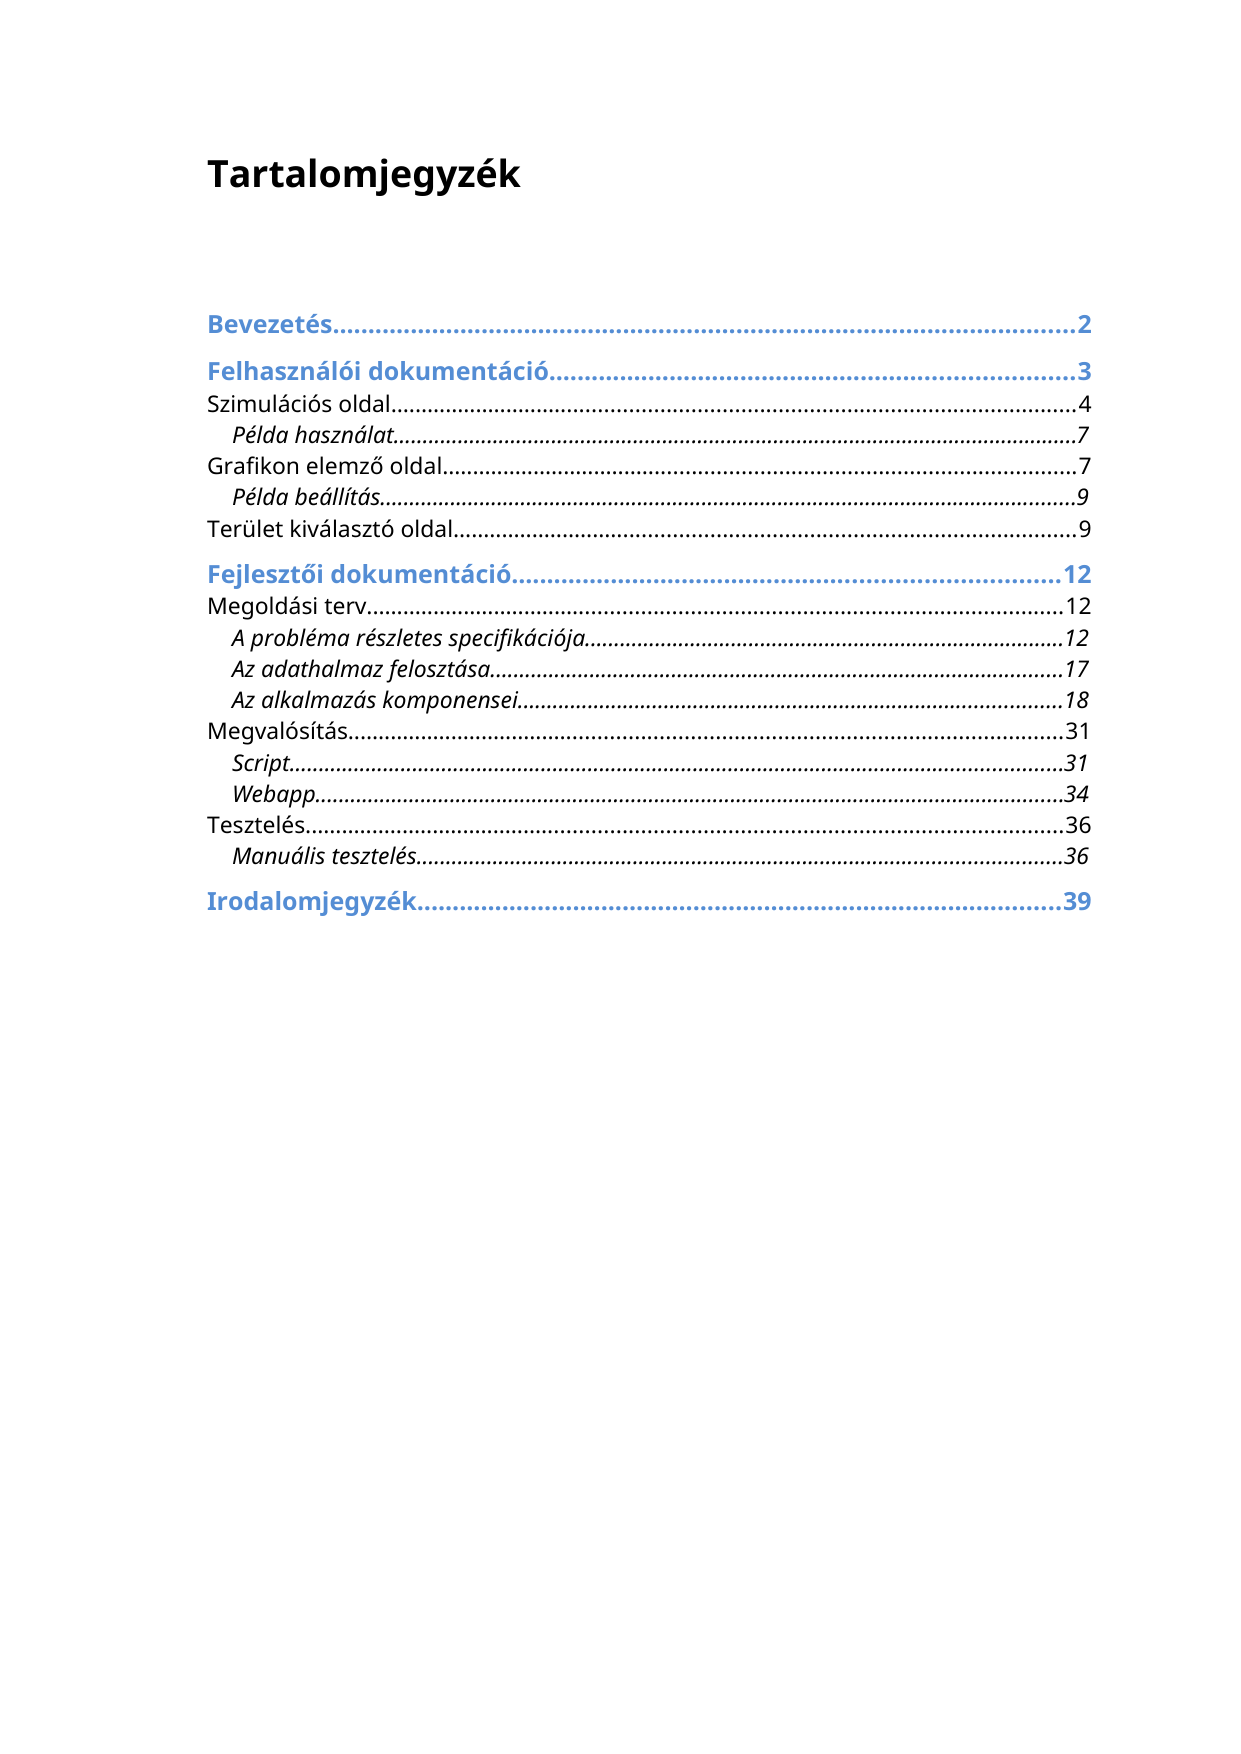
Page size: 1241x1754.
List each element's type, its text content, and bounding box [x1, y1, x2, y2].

subtitle Tartalomjegyzék [207, 148, 1092, 199]
